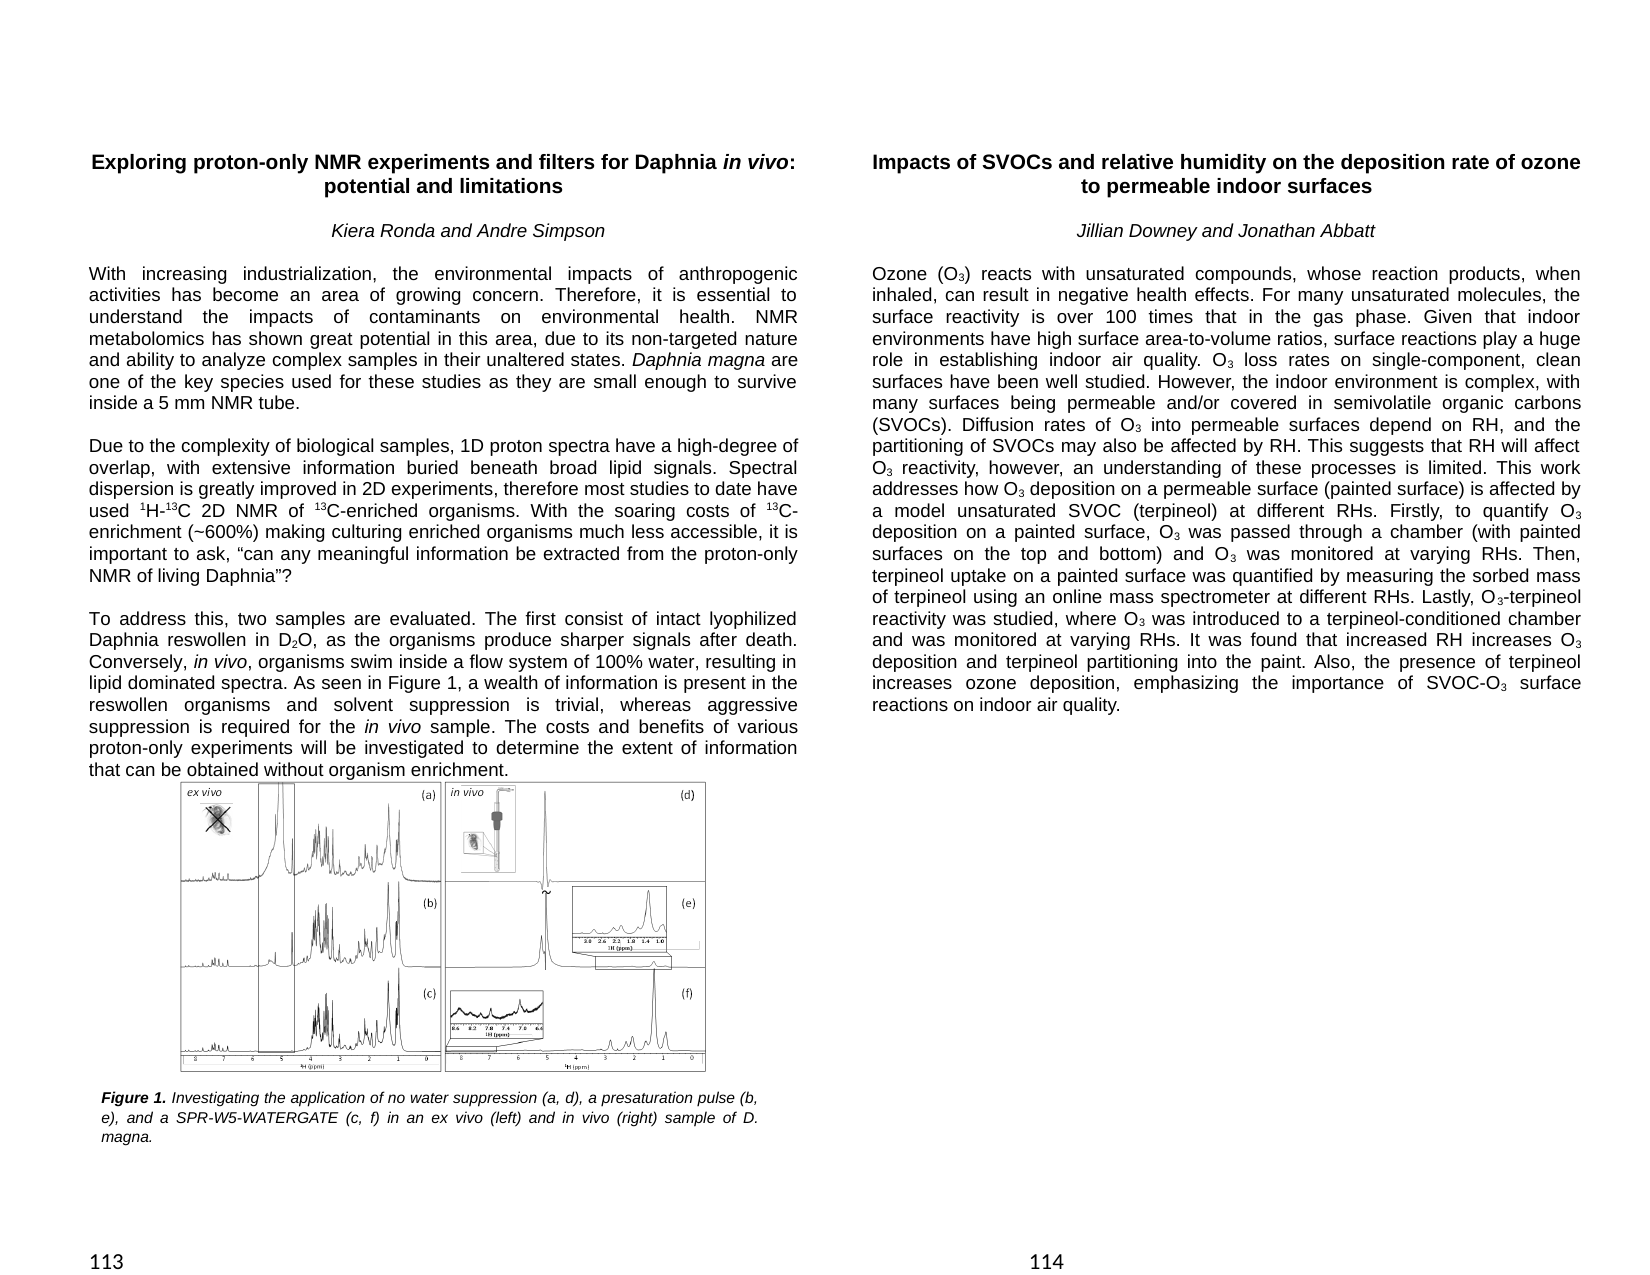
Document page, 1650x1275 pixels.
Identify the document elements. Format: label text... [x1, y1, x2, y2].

text Due to the complexity of biological samples, 1D proton spectra have a high-degree of overlap, with extensive information buried beneath broad lipid signals. Spectral dispersion is greatly improved in 2D experiments, therefore most studies to date have used 1H-13C 2D NMR of 13C-enriched organisms. With the soaring costs of 13C-enrichment (~600%) making culturing enriched organisms much less accessible, it is important to ask, “can any meaningful information be extracted from the proton-only NMR of living Daphnia”? [89, 435, 798, 586]
text To address this, two samples are evaluated. The first consist of intact lyophilized Daphnia reswollen in D2O, as the organisms produce sharper signals after death. Conversely, in vivo, organisms swim inside a flow system of 100% water, resulting in lipid dominated spectra. As seen in Figure 1, a wealth of information is present in the reswollen organisms and solvent suppression is trivial, whereas aggressive suppression is required for the in vivo sample. The costs and benefits of various proton-only experiments will be investigated to determine the extent of information that can be obtained without organism enrichment. [89, 608, 798, 780]
text Ozone (O3) reacts with unsaturated compounds, whose reaction products, when inhaled, can result in negative health effects. For many unsaturated molecules, the surface reactivity is over 100 times that in the gas phase. Given that indoor environments have high surface area-to-volume ratios, surface reactions play a huge role in establishing indoor air quality. O3 loss rates on single-component, clean surfaces have been well studied. However, the indoor environment is complex, with many surfaces being permeable and/or covered in semivolatile organic carbons (SVOCs). Diffusion rates of O3 into permeable surfaces depend on RH, and the partitioning of SVOCs may also be affected by RH. This suggests that RH will affect O3 reactivity, however, an understanding of these processes is limited. This work addresses how O3 deposition on a permeable surface (painted surface) is affected by a model unsaturated SVOC (terpineol) at different RHs. Firstly, to quantify O3 deposition on a painted surface, O3 was passed through a chamber (with painted surfaces on the top and bottom) and O3 was monitored at varying RHs. Then, terpineol uptake on a painted surface was quantified by measuring the sorbed mass of terpineol using an online mass spectrometer at different RHs. Lastly, O3-terpineol reactivity was studied, where O3 was introduced to a terpineol-conditioned chamber and was monitored at varying RHs. It was found that increased RH increases O3 deposition and terpineol partitioning into the paint. Also, the presence of terpineol increases ozone deposition, emphasizing the importance of SVOC-O3 surface reactions on indoor air quality. [872, 263, 1581, 715]
text Impacts of SVOCs and relative humidity on the deposition rate of ozone to permeable indoor surfaces [872, 150, 1581, 198]
text Exploring proton-only NMR experiments and filters for Daphnia in vivo: potential and limitations [89, 150, 798, 198]
text With increasing industrialization, the environmental impacts of anthropogenic activities has become an area of growing concern. Therefore, it is essential to understand the impacts of contaminants on environmental health. NMR metabolomics has shown great potential in this area, due to its non-targeted nature and ability to analyze complex samples in their unaltered states. Daphnia magna are one of the key species used for these studies as they are small enough to survive inside a 5 mm NMR tube. [89, 263, 798, 413]
text Jillian Downey and Jonathan Abbatt [872, 219, 1581, 241]
text Kiera Ronda and Andre Simpson [89, 219, 798, 241]
